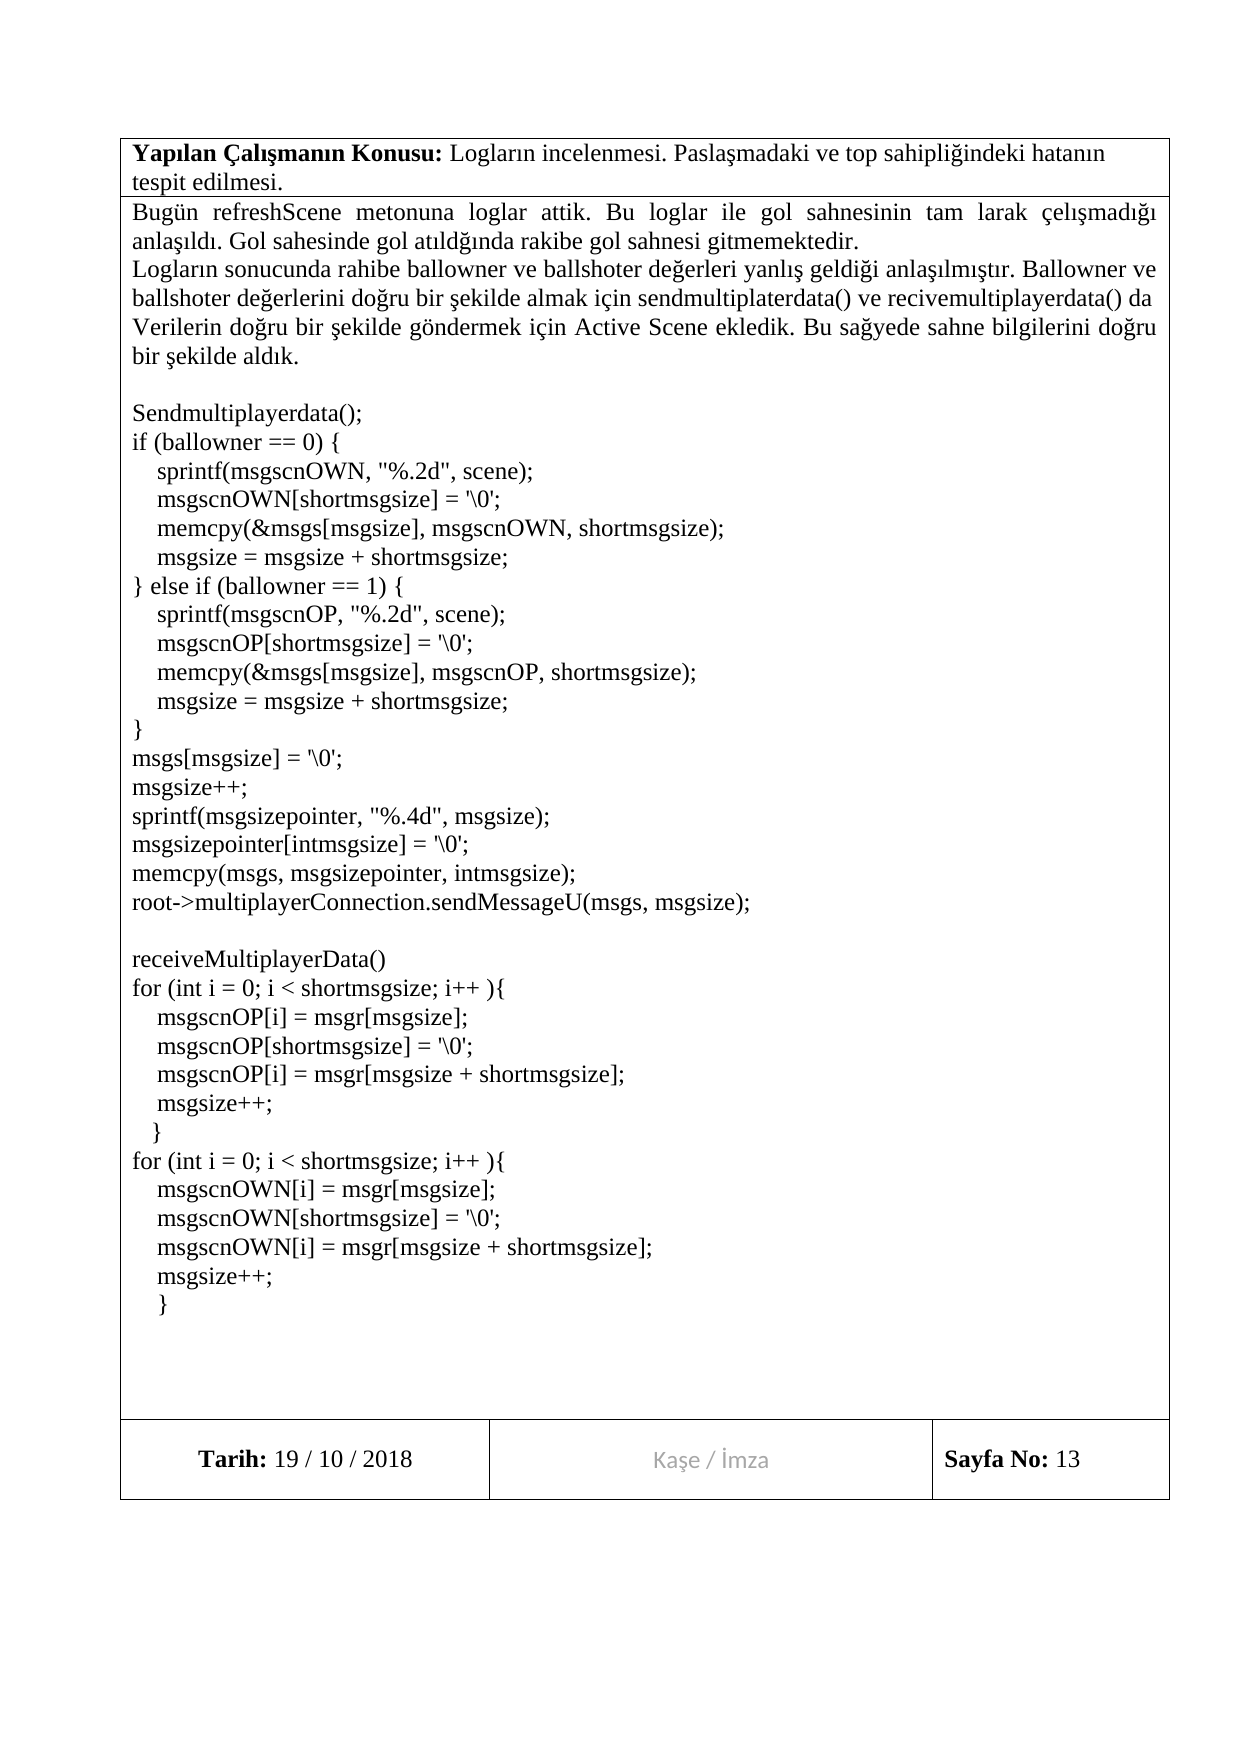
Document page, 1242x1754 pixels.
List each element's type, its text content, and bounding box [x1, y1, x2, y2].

table_cell Kaşe / İmza [490, 1420, 932, 1499]
table_cell Sayfa No: 13 [933, 1420, 1169, 1499]
table_header Yapılan Çalışmanın Konusu: Logların incelenmesi. Paslaşmadaki ve top sahipliğindeki hatanın tespit edilmesi. [121, 139, 1169, 196]
table_cell Bugün refreshScene metonuna loglar attik. Bu loglar ile gol sahnesinin tam larak çelışmadığı anlaşıldı. Gol sahesinde gol atıldğında rakibe gol sahnesi gitmemektedir. Logların sonucunda rahibe ballowner ve ballshoter değerleri yanlış geldiği anlaşılmıştır. Ballowner ve ballshoter değerlerini doğru bir şekilde almak için sendmultiplaterdata() ve recivemultiplayerdata() da Verilerin doğru bir şekilde göndermek için Active Scene ekledik. Bu sağyede sahne bilgilerini doğru bir şekilde aldık. Sendmultiplayerdata(); if (ballowner == 0) { sprintf(msgscnOWN, "%.2d", scene); msgscnOWN[shortmsgsize] = '\0'; memcpy(&msgs[msgsize], msgscnOWN, shortmsgsize); msgsize = msgsize + shortmsgsize; } else if (ballowner == 1) { sprintf(msgscnOP, "%.2d", scene); msgscnOP[shortmsgsize] = '\0'; memcpy(&msgs[msgsize], msgscnOP, shortmsgsize); msgsize = msgsize + shortmsgsize; } msgs[msgsize] = '\0'; msgsize++; sprintf(msgsizepointer, "%.4d", msgsize); msgsizepointer[intmsgsize] = '\0'; memcpy(msgs, msgsizepointer, intmsgsize); root->multiplayerConnection.sendMessageU(msgs, msgsize); receiveMultiplayerData() for (int i = 0; i < shortmsgsize; i++ ){ msgscnOP[i] = msgr[msgsize]; msgscnOP[shortmsgsize] = '\0'; msgscnOP[i] = msgr[msgsize + shortmsgsize]; msgsize++; } for (int i = 0; i < shortmsgsize; i++ ){ msgscnOWN[i] = msgr[msgsize]; msgscnOWN[shortmsgsize] = '\0'; msgscnOWN[i] = msgr[msgsize + shortmsgsize]; msgsize++; } [121, 197, 1169, 1419]
table_cell Tarih: 19 / 10 / 2018 [121, 1420, 489, 1499]
